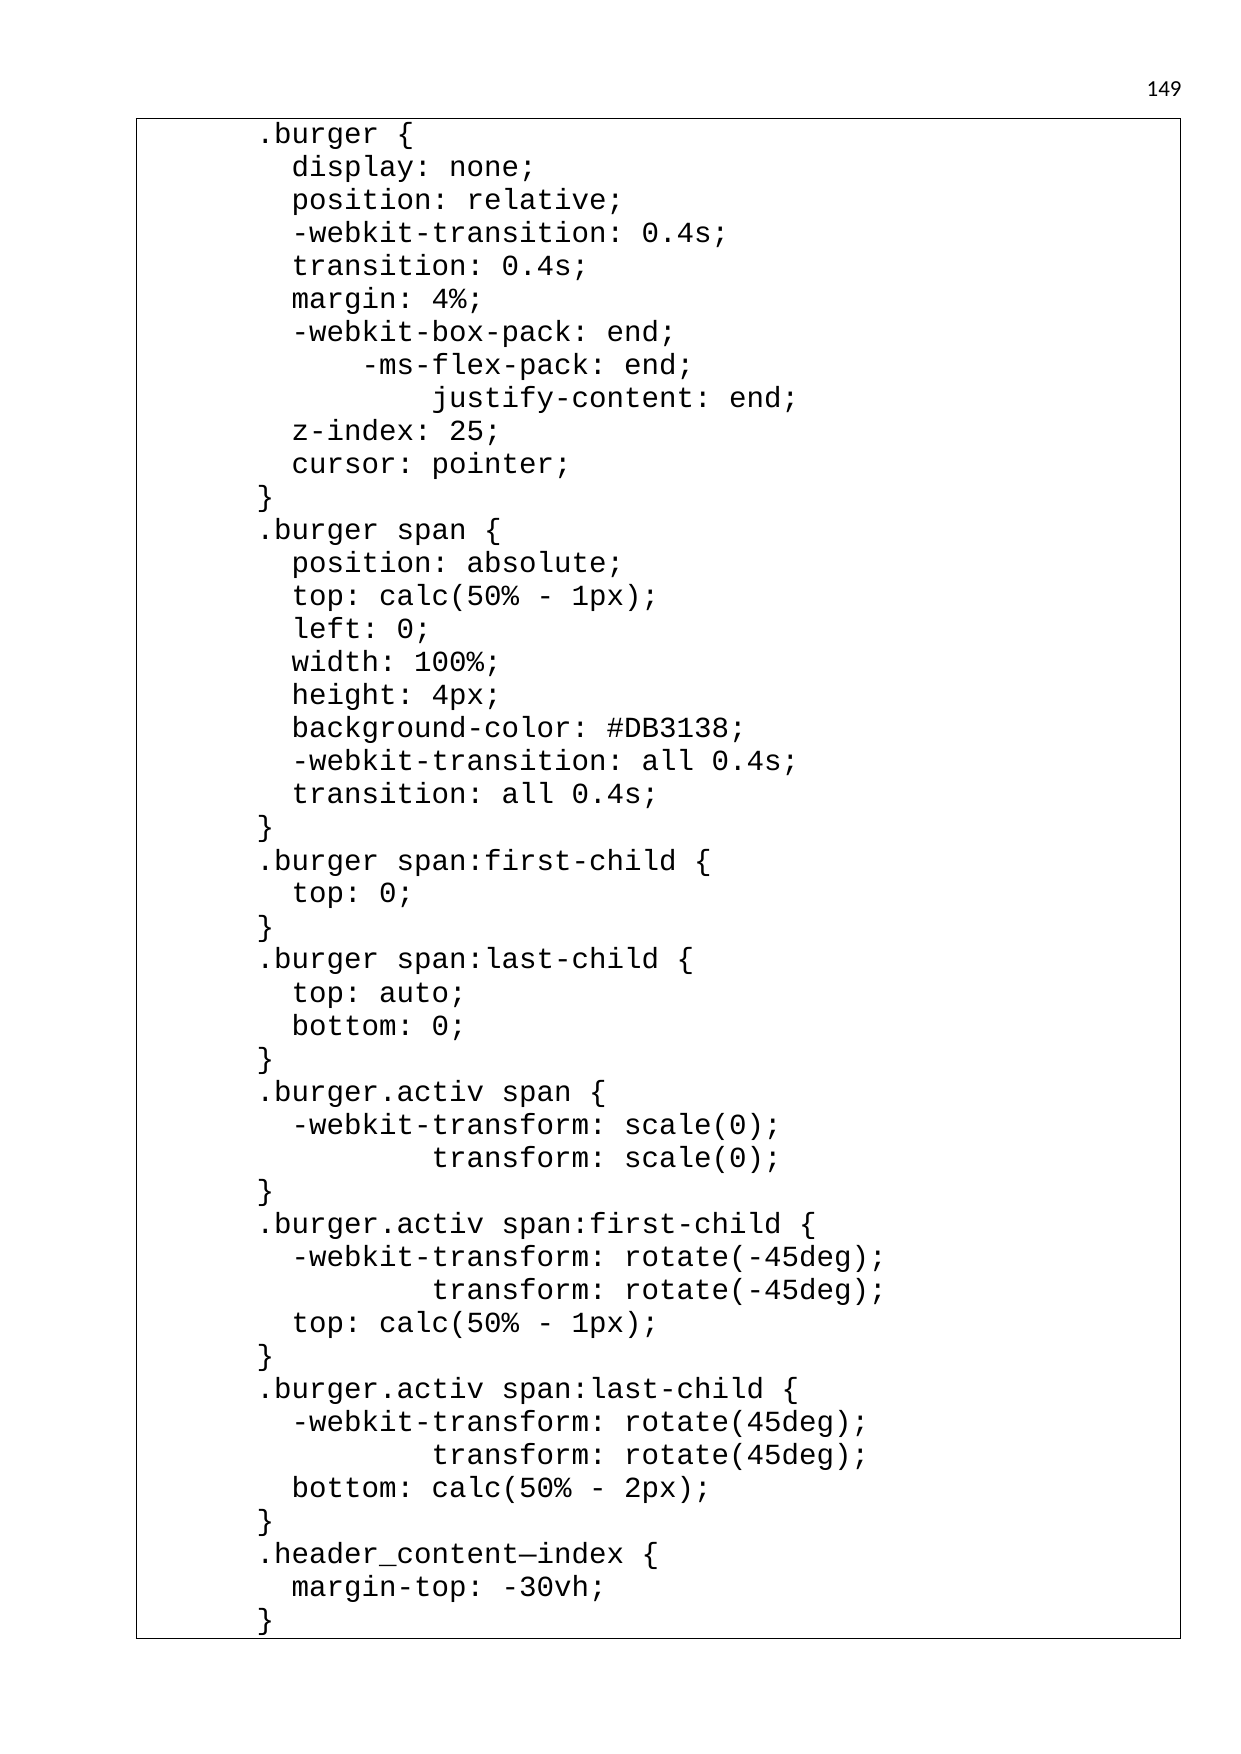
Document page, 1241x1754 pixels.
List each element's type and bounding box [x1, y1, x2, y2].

table_header [137, 119, 1180, 1638]
